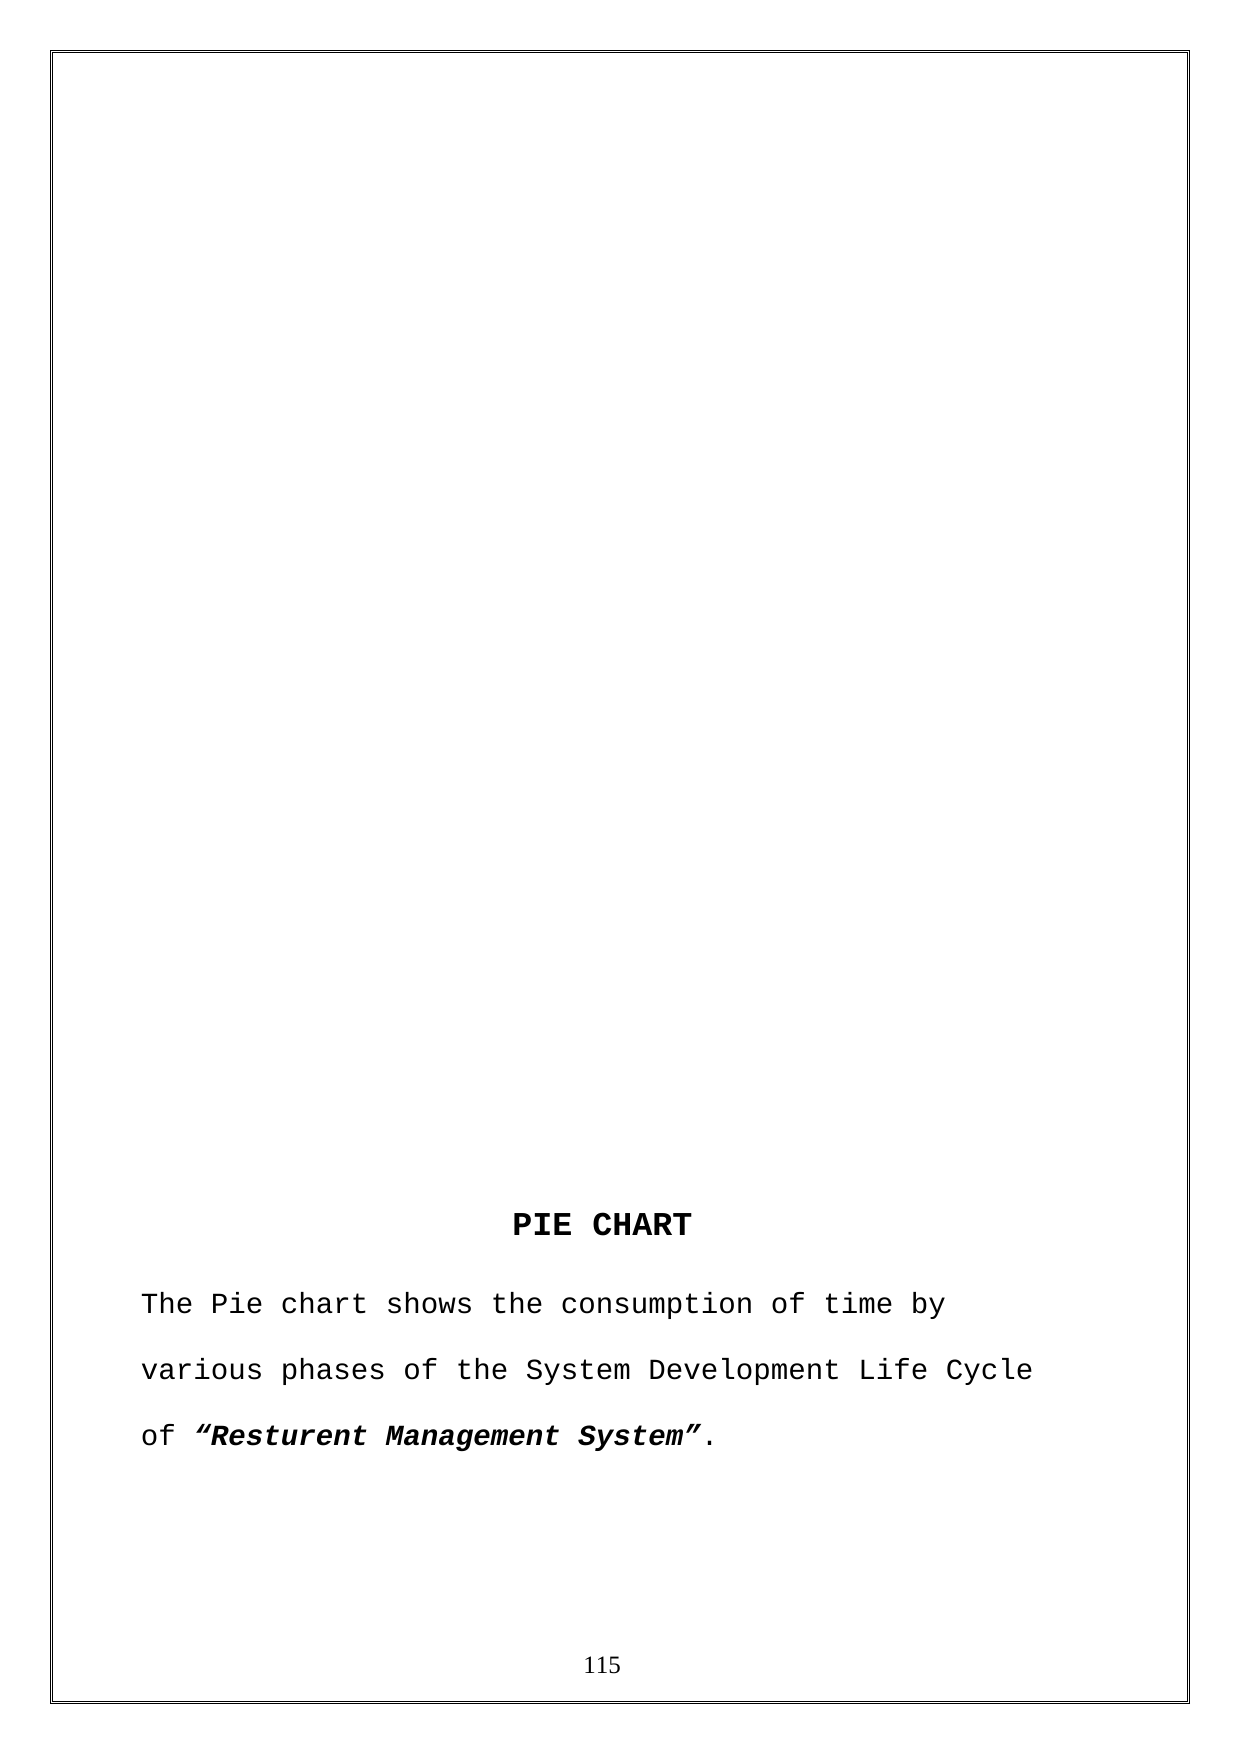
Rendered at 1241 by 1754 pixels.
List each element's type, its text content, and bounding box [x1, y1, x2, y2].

text The Pie chart shows the consumption of time by various phases of the System Development Life Cycle of “Resturent Management System”. [141, 1289, 1063, 1454]
subtitle PIE CHART [141, 1207, 1063, 1245]
